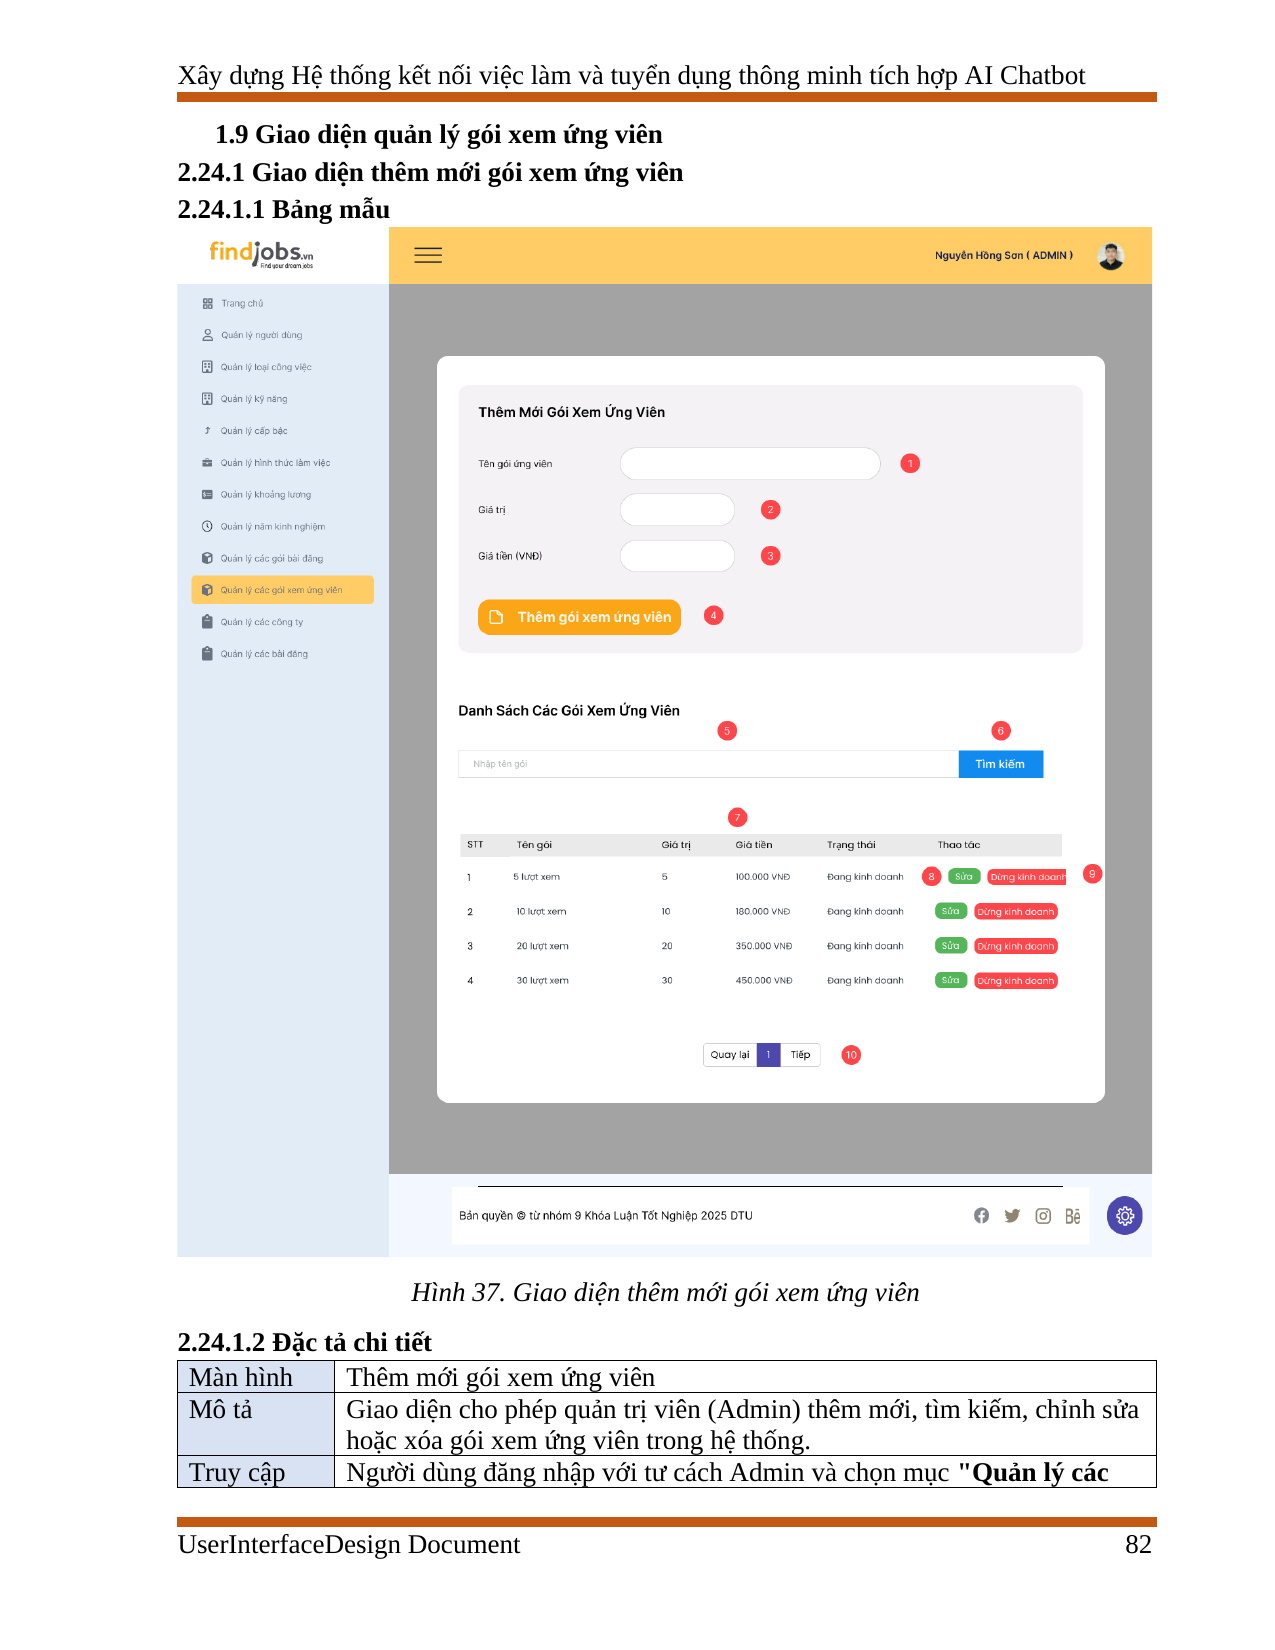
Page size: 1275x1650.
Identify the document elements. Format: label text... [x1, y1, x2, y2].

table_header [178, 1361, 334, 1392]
subtitle Giao diện quản lý gói xem ứng viên [215, 118, 1157, 149]
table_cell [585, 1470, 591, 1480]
subtitle 2.24.1 Giao diện thêm mới gói xem ứng viên [177, 156, 1157, 187]
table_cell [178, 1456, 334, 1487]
text Hình 37. Giao diện thêm mới gói xem ứng viên [177, 1276, 1157, 1307]
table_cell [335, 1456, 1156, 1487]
subtitle 2.24.1.1 Bảng mẫu [177, 193, 1157, 225]
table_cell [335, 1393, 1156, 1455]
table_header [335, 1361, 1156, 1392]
subtitle 2.24.1.2 Đặc tả chi tiết [177, 1326, 1157, 1357]
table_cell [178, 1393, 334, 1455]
picture [177, 227, 1153, 1257]
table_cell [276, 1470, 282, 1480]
